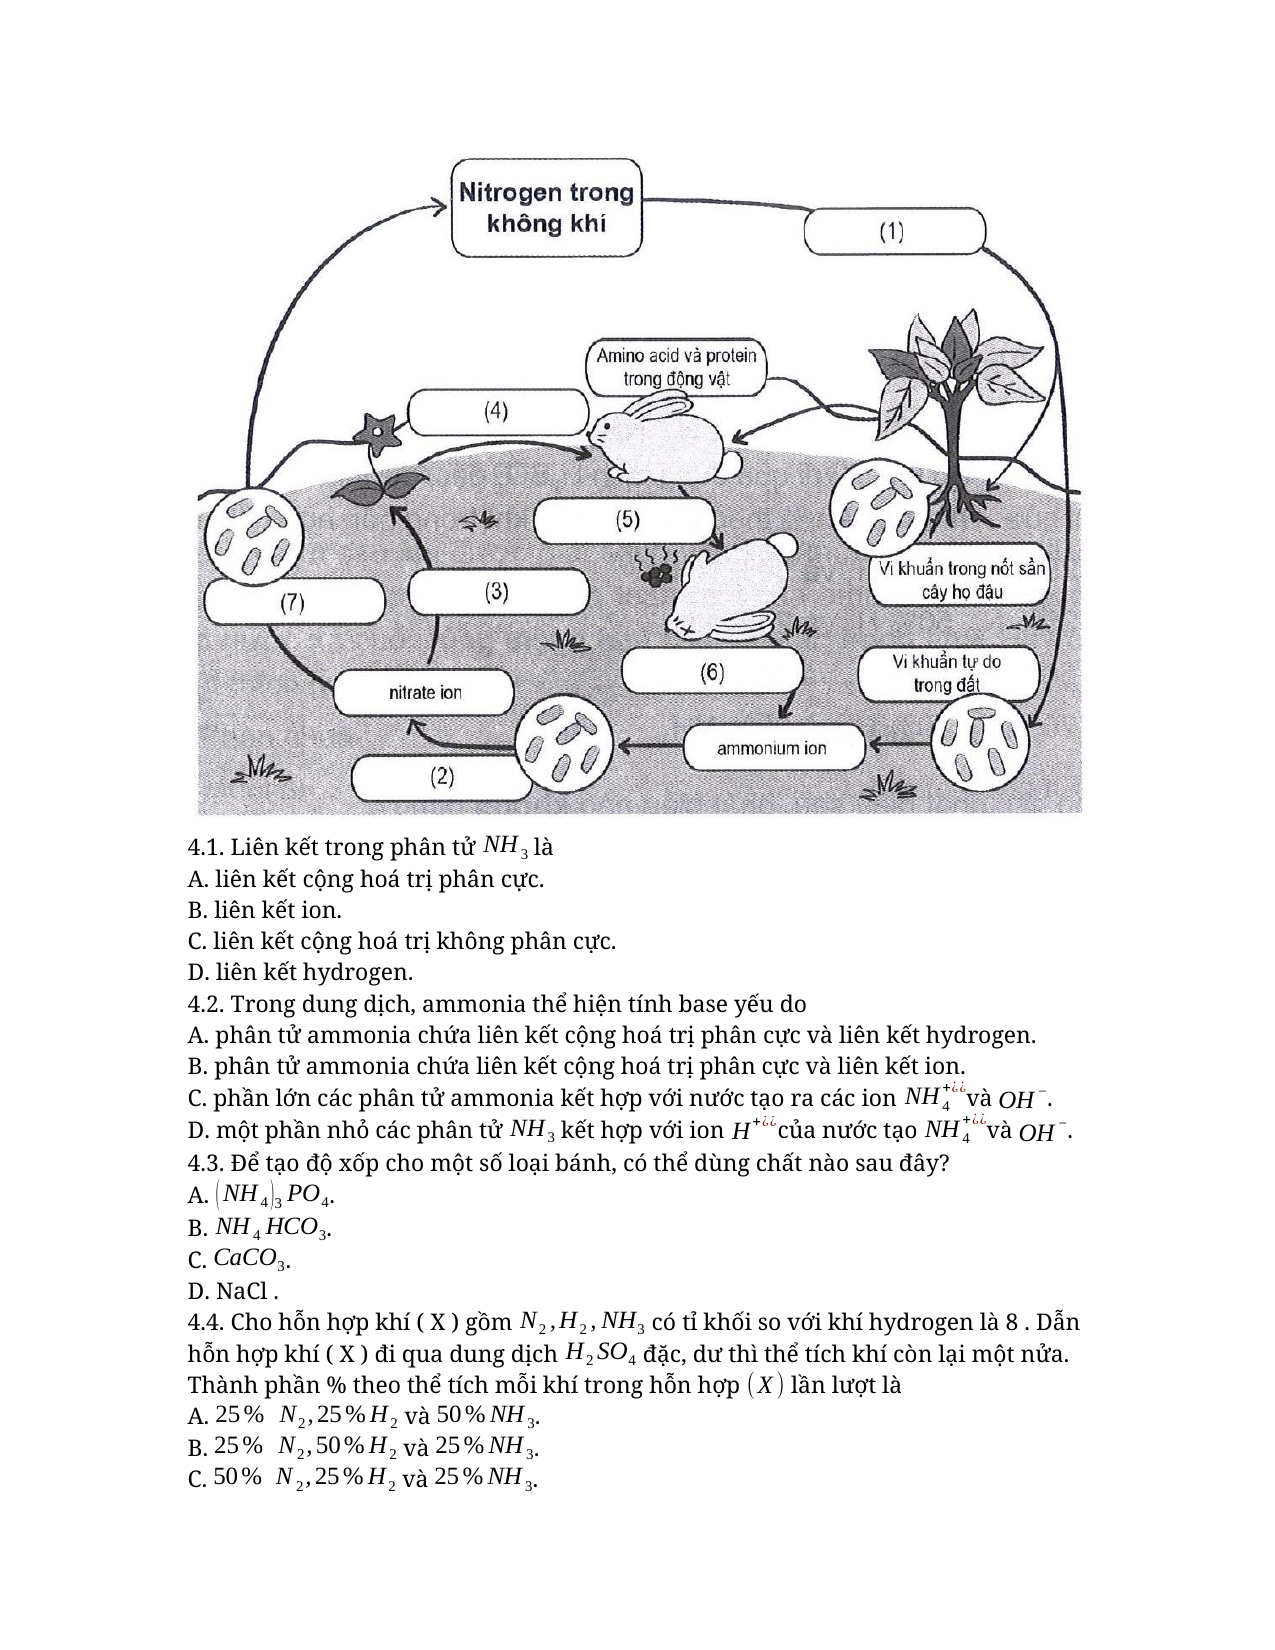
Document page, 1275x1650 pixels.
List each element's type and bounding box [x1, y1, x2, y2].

picture [187, 150, 1088, 819]
text [187, 831, 1087, 1494]
